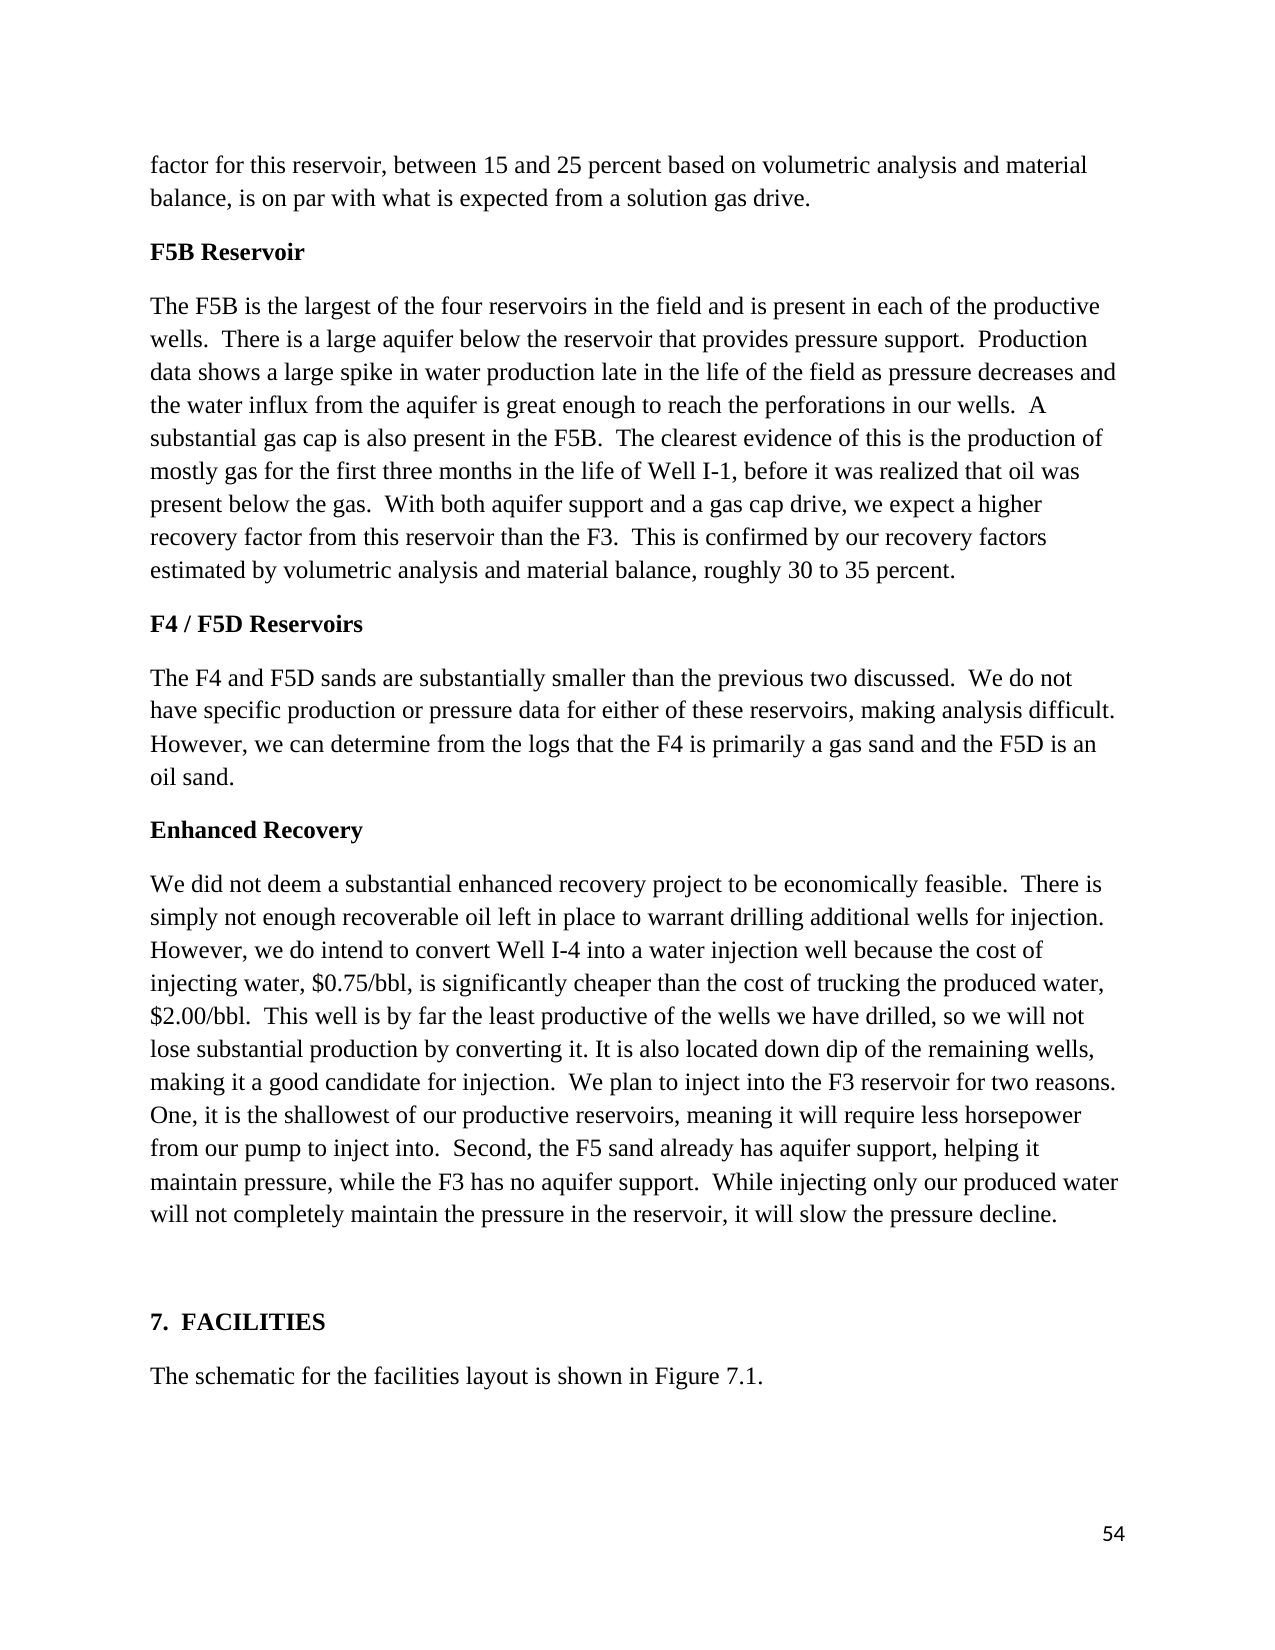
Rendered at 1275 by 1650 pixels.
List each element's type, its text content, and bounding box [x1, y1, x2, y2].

text The F5B is the largest of the four reservoirs in the field and is present in each of the productive wells. There is a large aquifer below the reservoir that provides pressure support. Production data shows a large spike in water production late in the life of the field as pressure decreases and the water influx from the aquifer is great enough to reach the perforations in our wells. A substantial gas cap is also present in the F5B. The clearest evidence of this is the production of mostly gas for the first three months in the life of Well I-1, before it was realized that oil was present below the gas. With both aquifer support and a gas cap drive, we expect a higher recovery factor from this reservoir than the F3. This is confirmed by our recovery factors estimated by volumetric analysis and material balance, roughly 30 to 35 percent. [150, 291, 1125, 584]
text The schematic for the facilities layout is shown in Figure 7.1. [150, 1361, 1125, 1390]
text Enhanced Recovery [150, 816, 1125, 844]
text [150, 150, 1125, 212]
text The F4 and F5D sands are substantially smaller than the previous two discussed. We do not have specific production or pressure data for either of these reservoirs, making analysis difficult. However, we can determine from the logs that the F4 is primarily a gas sand and the F5D is an oil sand. [150, 663, 1125, 790]
text 7. FACILITIES [150, 1307, 1125, 1336]
text We did not deem a substantial enhanced recovery project to be economically feasible. There is simply not enough recoverable oil left in place to warrant drilling additional wells for injection. However, we do intend to convert Well I-4 into a water injection well because the cost of injecting water, $0.75/bbl, is significantly cheaper than the cost of trucking the produced water, $2.00/bbl. This well is by far the least productive of the wells we have drilled, so we will not lose substantial production by converting it. It is also located down dip of the remaining wells, making it a good candidate for injection. We plan to inject into the F3 reservoir for two reasons. One, it is the shallowest of our productive reservoirs, meaning it will require less horsepower from our pump to inject into. Second, the F5 sand already has aquifer support, helping it maintain pressure, while the F3 has no aquifer support. While injecting only our produced water will not completely maintain the pressure in the reservoir, it will slow the pressure decline. [150, 869, 1125, 1228]
text F5B Reservoir [150, 237, 1125, 266]
text F4 / F5D Reservoirs [150, 609, 1125, 637]
